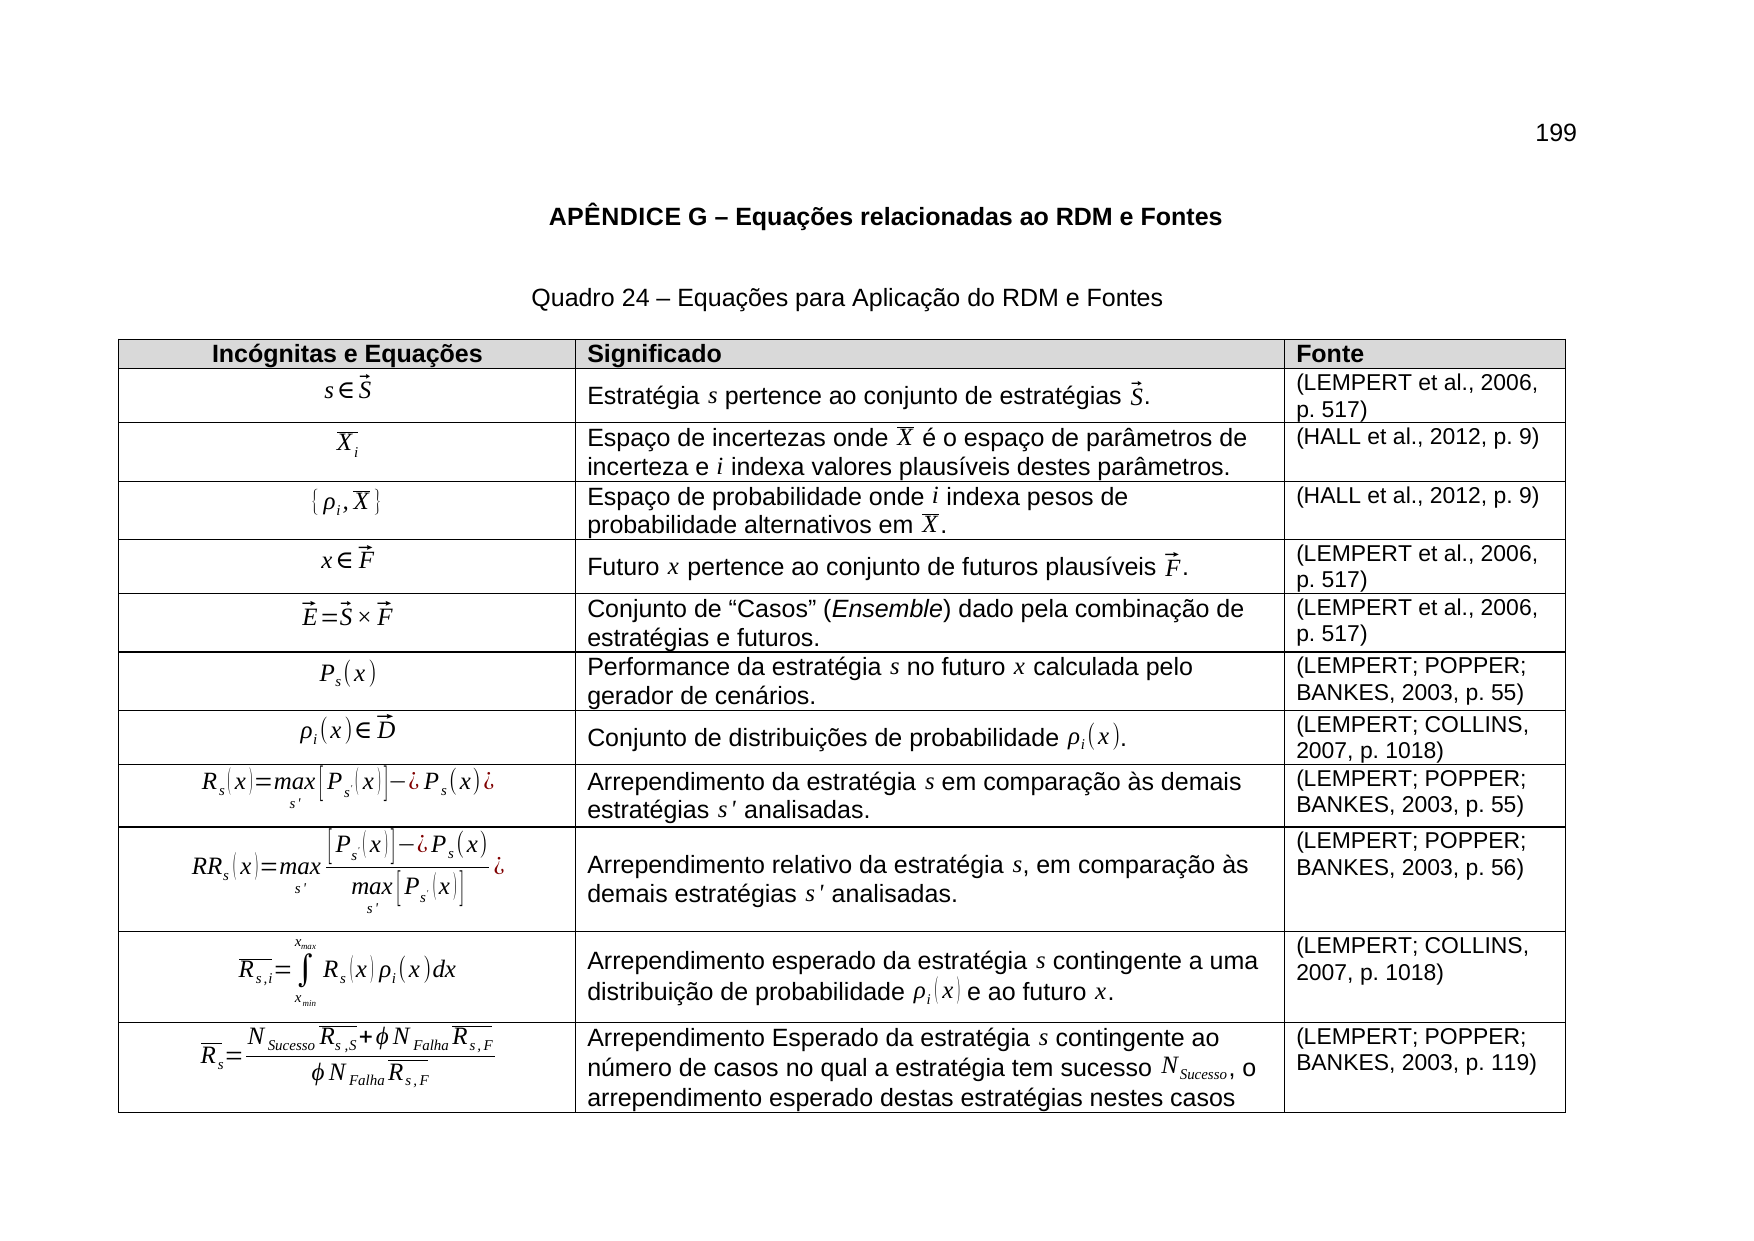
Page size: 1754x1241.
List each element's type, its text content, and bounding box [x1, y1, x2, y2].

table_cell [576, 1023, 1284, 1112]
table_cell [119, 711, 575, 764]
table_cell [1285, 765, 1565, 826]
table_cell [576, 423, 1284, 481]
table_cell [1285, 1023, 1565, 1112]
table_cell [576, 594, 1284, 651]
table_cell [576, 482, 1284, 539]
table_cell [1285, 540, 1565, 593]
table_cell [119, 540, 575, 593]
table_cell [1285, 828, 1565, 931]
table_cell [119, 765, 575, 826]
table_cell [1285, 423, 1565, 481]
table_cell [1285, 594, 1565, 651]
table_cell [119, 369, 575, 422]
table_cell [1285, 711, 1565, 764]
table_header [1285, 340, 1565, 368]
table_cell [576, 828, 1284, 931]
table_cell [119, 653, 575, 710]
text Quadro 24 – Equações para Aplicação do RDM e Fontes [118, 283, 1577, 312]
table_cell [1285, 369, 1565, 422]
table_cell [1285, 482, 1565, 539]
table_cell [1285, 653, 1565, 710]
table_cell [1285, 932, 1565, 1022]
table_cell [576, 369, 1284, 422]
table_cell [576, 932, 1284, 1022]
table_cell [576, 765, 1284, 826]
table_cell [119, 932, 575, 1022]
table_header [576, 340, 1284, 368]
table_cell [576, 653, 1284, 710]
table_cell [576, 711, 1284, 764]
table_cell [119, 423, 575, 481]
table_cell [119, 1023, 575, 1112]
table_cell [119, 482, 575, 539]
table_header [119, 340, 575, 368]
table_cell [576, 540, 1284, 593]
subtitle APÊNDICE G – Equações relacionadas ao RDM e Fontes [195, 202, 1577, 231]
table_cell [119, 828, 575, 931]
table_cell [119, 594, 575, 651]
